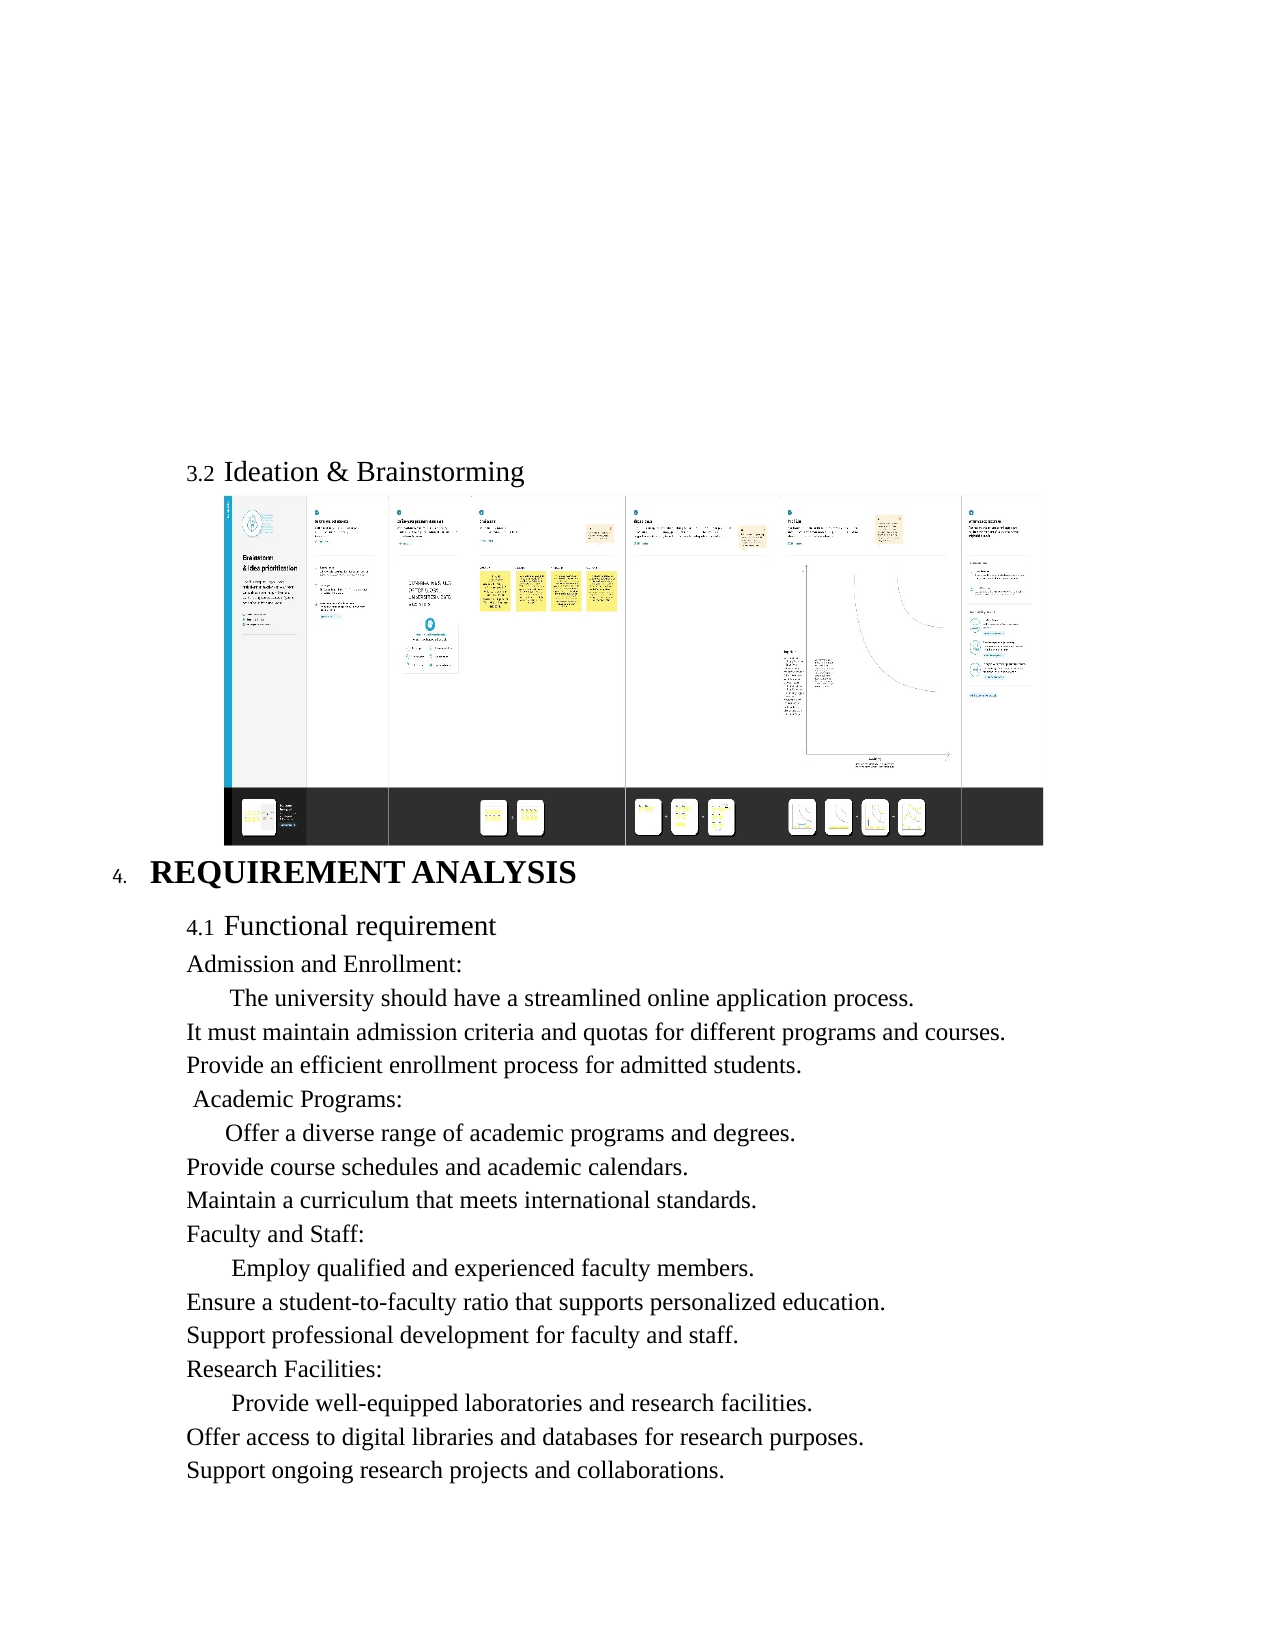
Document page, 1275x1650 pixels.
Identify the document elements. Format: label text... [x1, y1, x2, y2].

text Support ongoing research projects and collaborations. [186, 1456, 1054, 1484]
picture [223, 495, 1044, 846]
text The university should have a streamlined online application process. [186, 983, 1054, 1012]
text Research Facilities: [186, 1354, 1054, 1383]
text Academic Programs: [150, 1084, 1054, 1113]
list Functional requirement [186, 908, 1054, 942]
text Offer a diverse range of academic programs and degrees. [150, 1118, 1054, 1147]
text Maintain a curriculum that meets international standards. [186, 1186, 1054, 1214]
text Provide course schedules and academic calendars. [186, 1152, 1054, 1181]
text Ensure a student-to-faculty ratio that supports personalized education. [186, 1287, 1054, 1316]
text Employ qualified and experienced faculty members. [150, 1253, 1054, 1282]
text Offer access to digital libraries and databases for research purposes. [186, 1422, 1054, 1451]
text Faculty and Staff: [186, 1219, 1054, 1248]
list Ideation & Brainstorming [186, 454, 1054, 488]
text It must maintain admission criteria and quotas for different programs and courses. [186, 1017, 1054, 1046]
list REQUIREMENT ANALYSIS [112, 852, 1054, 891]
text Provide well-equipped laboratories and research facilities. [150, 1388, 1054, 1417]
text Admission and Enrollment: [150, 949, 1054, 978]
text Provide an efficient enrollment process for admitted students. [186, 1051, 1054, 1079]
text Support professional development for faculty and staff. [186, 1321, 1054, 1349]
